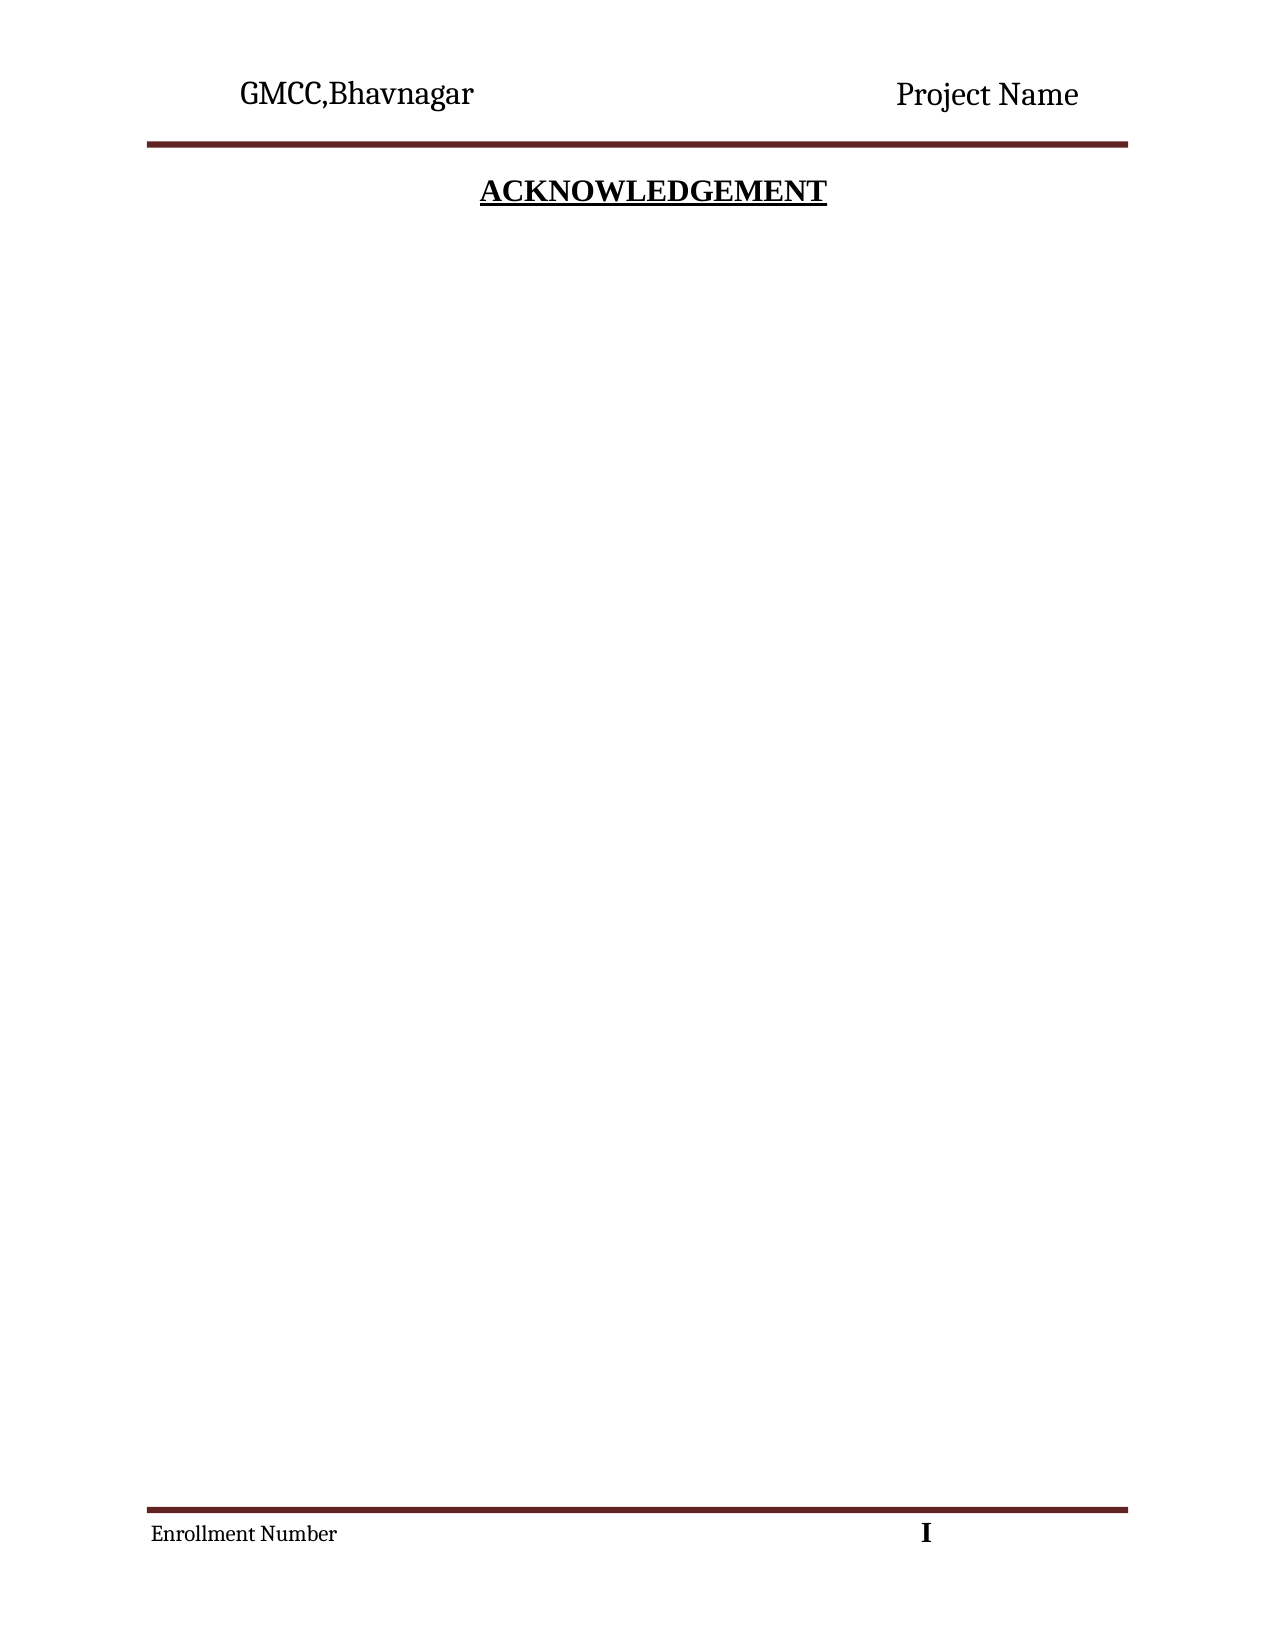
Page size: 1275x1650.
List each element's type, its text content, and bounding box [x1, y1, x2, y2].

text ACKNOWLEDGEMENT [112, 172, 1194, 208]
